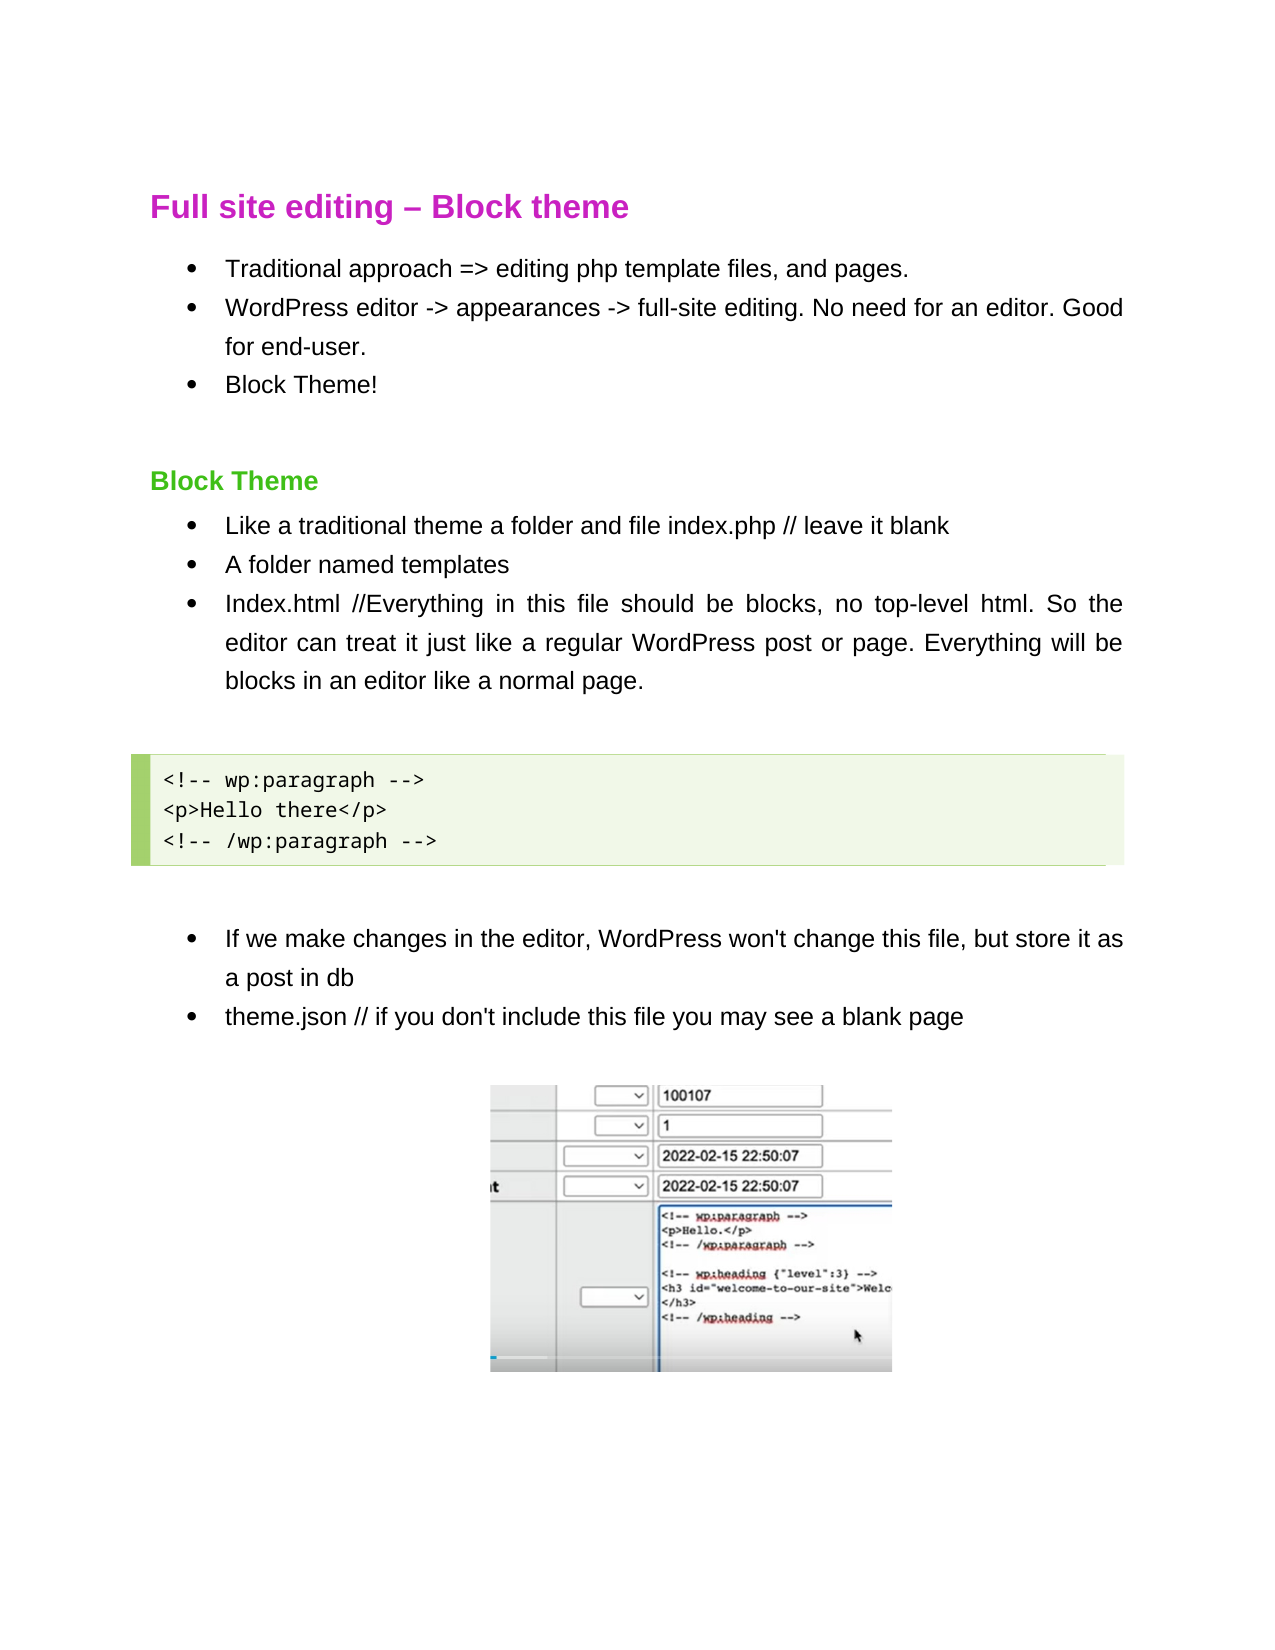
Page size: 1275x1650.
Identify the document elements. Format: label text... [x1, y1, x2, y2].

text Block Theme! [187, 370, 1125, 399]
text If we make changes in the editor, WordPress won't change this file, but store it as a post in db [187, 924, 1125, 991]
text Full site editing – Block theme [150, 187, 1125, 226]
text Traditional approach => editing php template files, and pages. [187, 254, 1125, 283]
text Block Theme [150, 465, 1125, 496]
picture [488, 1085, 892, 1370]
text A folder named templates [187, 550, 1125, 579]
text WordPress editor -> appearances -> full-site editing. No need for an editor. Good for end-user. [187, 293, 1125, 360]
text Index.html //Everything in this file should be blocks, no top-level html. So the editor can treat it just like a regular WordPress post or page. Everything will be blocks in an editor like a normal page. [187, 589, 1125, 695]
text Like a traditional theme a folder and file index.php // leave it blank [187, 511, 1125, 540]
text theme.json // if you don't include this file you may see a blank page [187, 1001, 1125, 1030]
